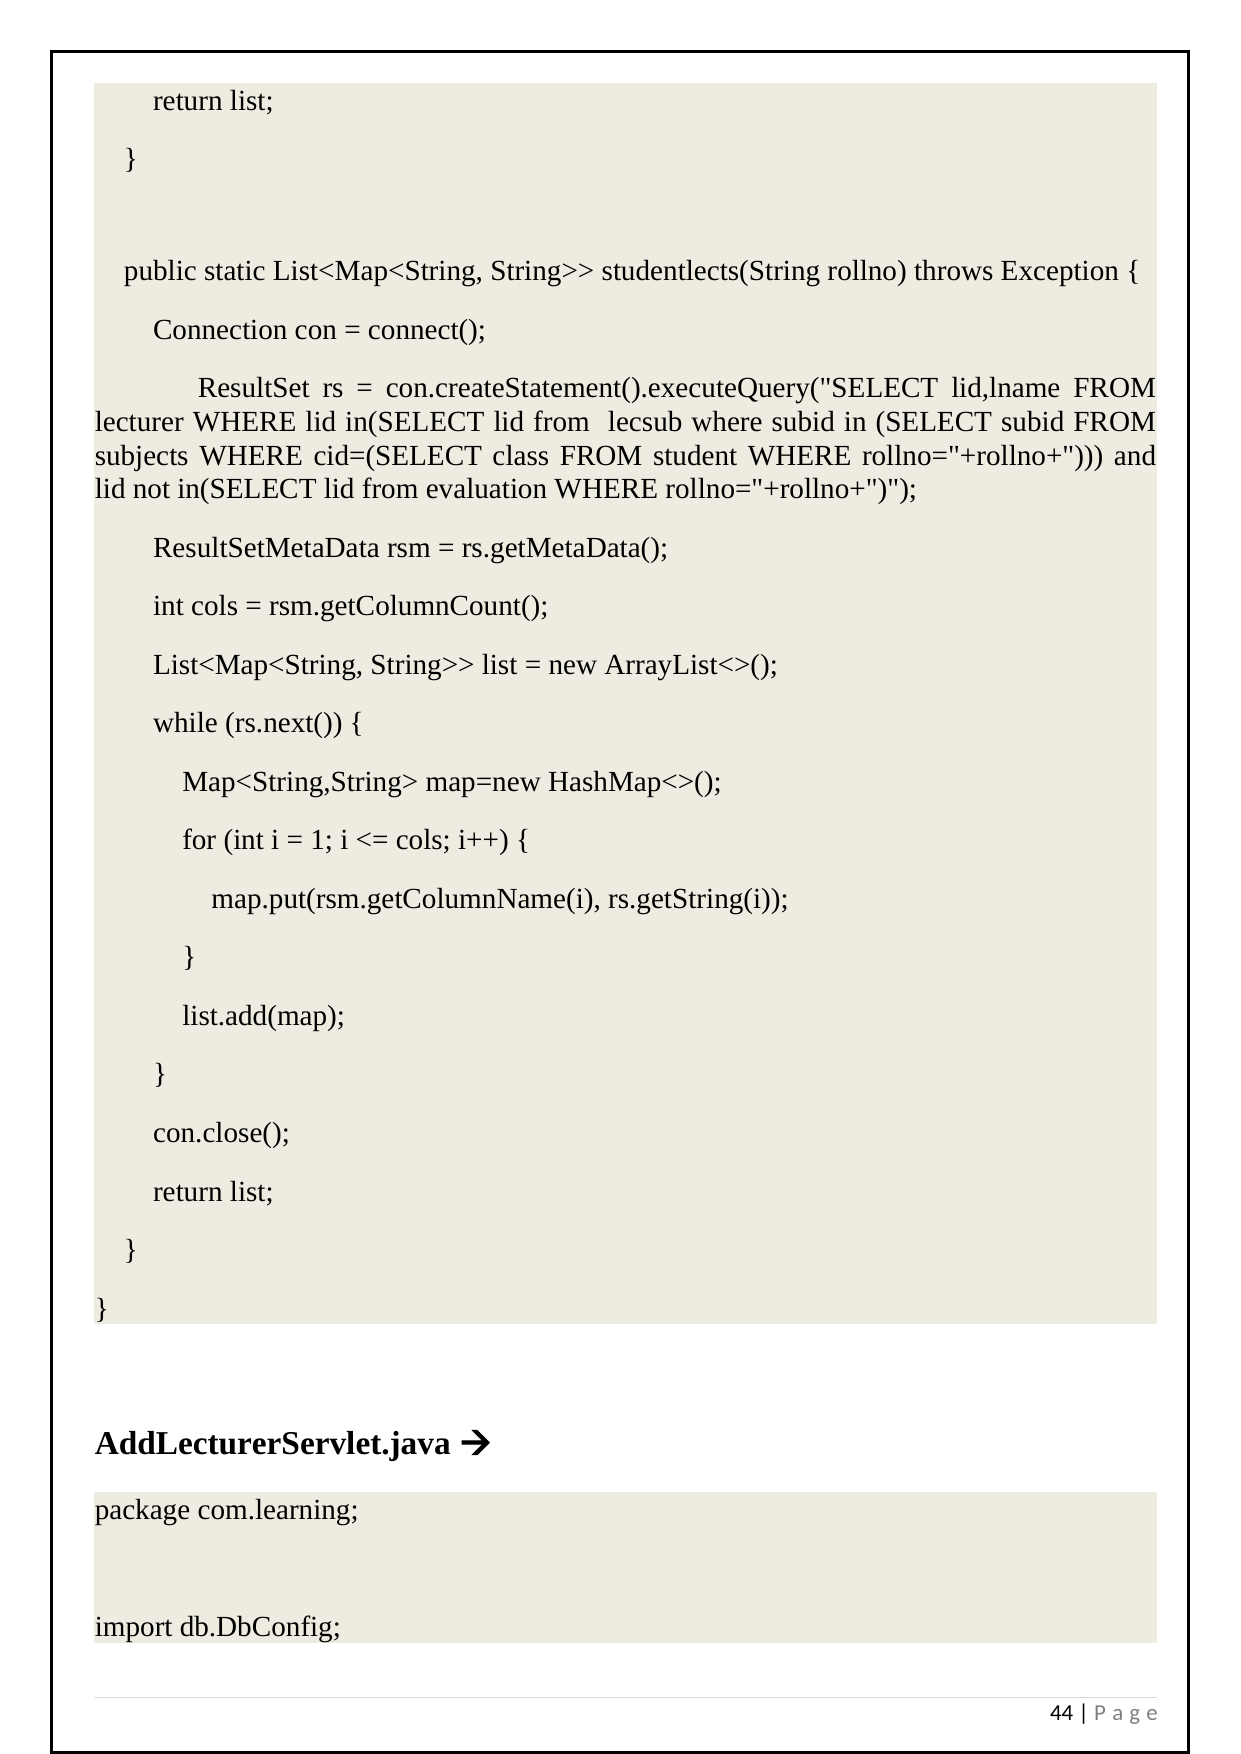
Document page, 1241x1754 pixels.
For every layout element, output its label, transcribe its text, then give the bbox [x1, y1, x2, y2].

text Map<String,String> map=new HashMap<>(); [94, 764, 1157, 797]
text public static List<Map<String, String>> studentlects(String rollno) throws Exception { [94, 253, 1157, 287]
text return list; [94, 1174, 1157, 1207]
text return list; [94, 83, 1157, 116]
text map.put(rsm.getColumnName(i), rs.getString(i)); [94, 881, 1157, 914]
text list.add(map); [94, 998, 1157, 1032]
text AddLecturerServlet.java [94, 1423, 1157, 1462]
text } [94, 1232, 1157, 1266]
text int cols = rsm.getColumnCount(); [94, 588, 1157, 622]
text Connection con = connect(); [94, 312, 1157, 346]
text import db.DbConfig; [94, 1609, 1157, 1643]
text } [94, 141, 1157, 175]
text con.close(); [94, 1115, 1157, 1149]
text ResultSetMetaData rsm = rs.getMetaData(); [94, 530, 1157, 563]
text } [94, 939, 1157, 973]
text ResultSet rs = con.createStatement().executeQuery("SELECT lid,lname FROM lecturer WHERE lid in(SELECT lid from lecsub where subid in (SELECT subid FROM subjects WHERE cid=(SELECT class FROM student WHERE rollno="+rollno+"))) and lid not in(SELECT lid from evaluation WHERE rollno="+rollno+")"); [94, 371, 1157, 505]
text while (rs.next()) { [94, 705, 1157, 739]
text } [94, 1057, 1157, 1090]
text } [94, 1291, 1157, 1324]
text package com.learning; [94, 1492, 1157, 1526]
text List<Map<String, String>> list = new ArrayList<>(); [94, 647, 1157, 680]
text for (int i = 1; i <= cols; i++) { [94, 822, 1157, 856]
